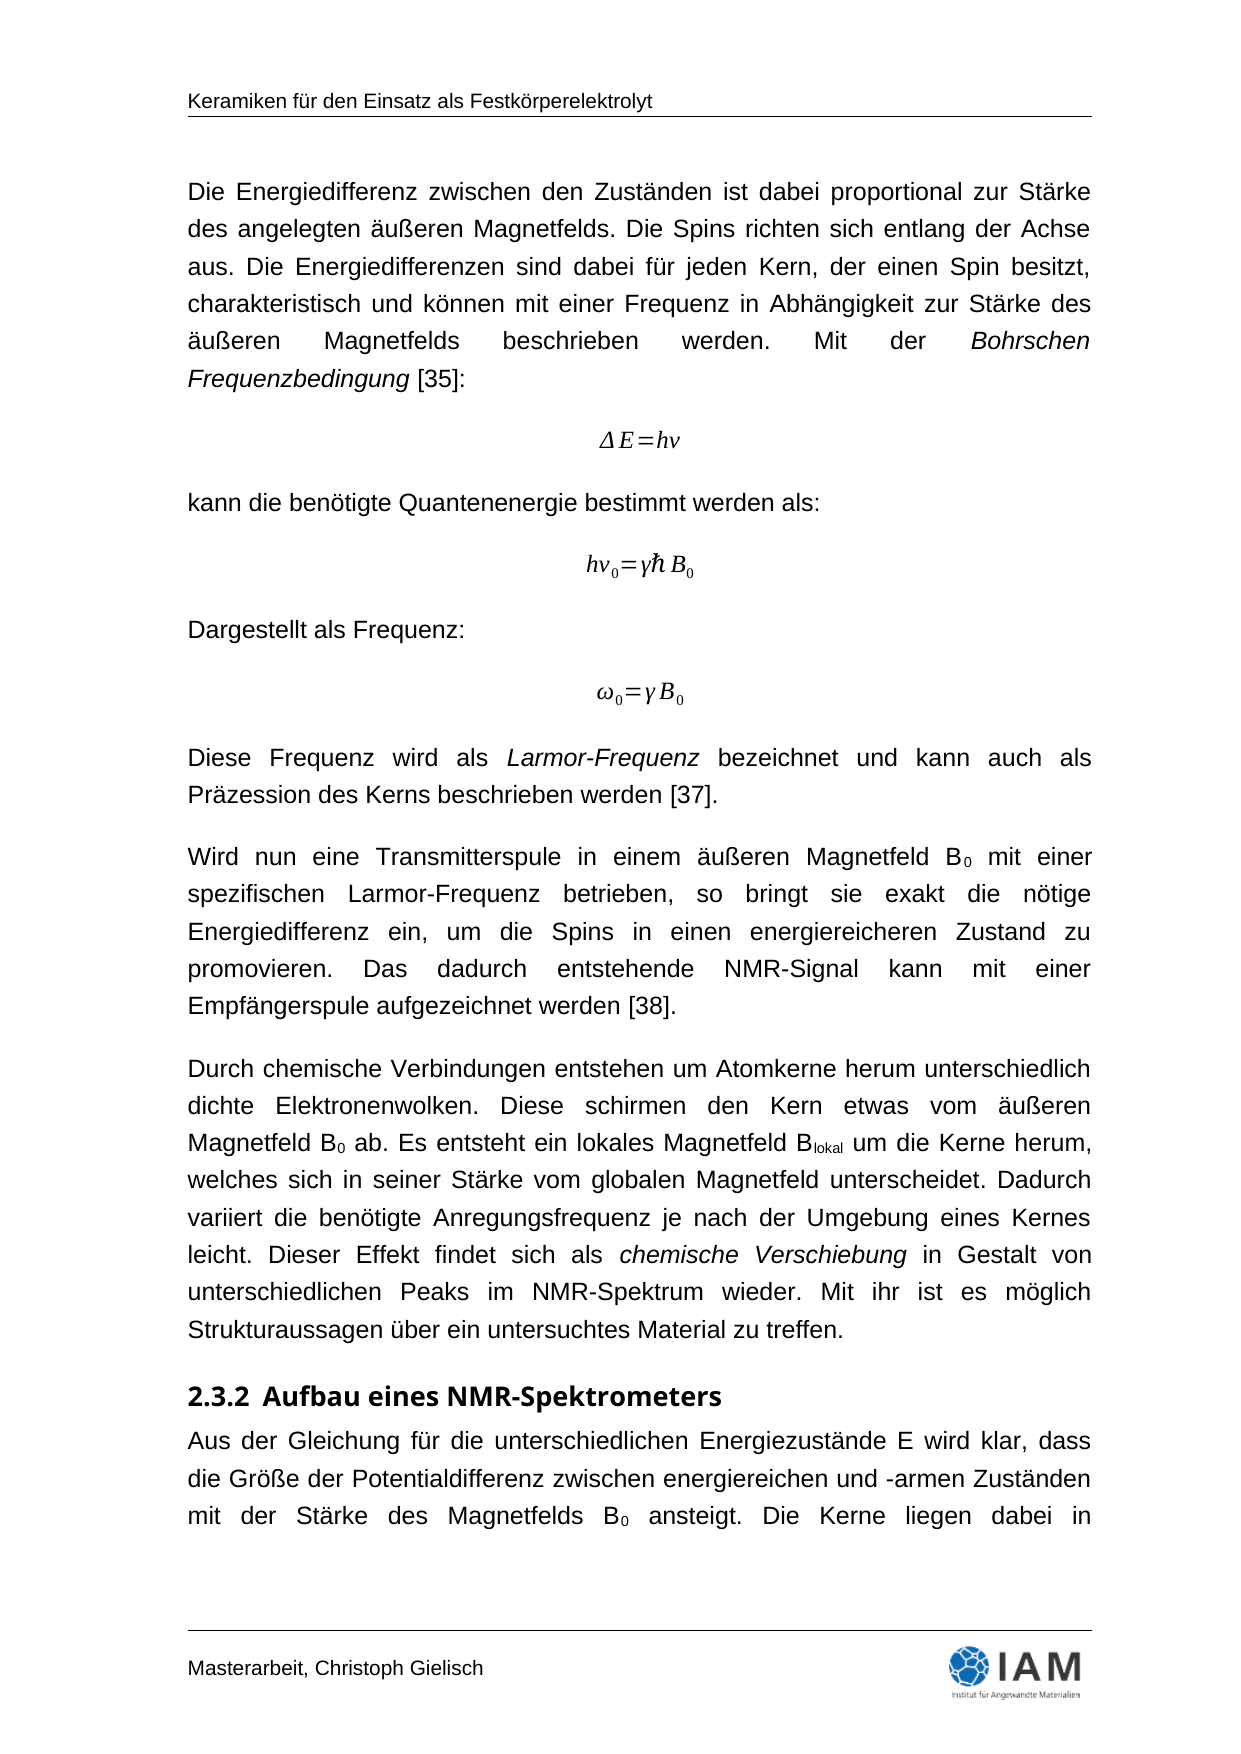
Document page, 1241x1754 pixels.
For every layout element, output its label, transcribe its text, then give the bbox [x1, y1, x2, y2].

text Durch chemische Verbindungen entstehen um Atomkerne herum unterschiedlich dichte Elektronenwolken. Diese schirmen den Kern etwas vom äußeren Magnetfeld B0 ab. Es entsteht ein lokales Magnetfeld Blokal um die Kerne herum, welches sich in seiner Stärke vom globalen Magnetfeld unterscheidet. Dadurch variiert die benötigte Anregungsfrequenz je nach der Umgebung eines Kernes leicht. Dieser Effekt findet sich als chemische Verschiebung in Gestalt von unterschiedlichen Peaks im NMR-Spektrum wieder. Mit ihr ist es möglich Strukturaussagen über ein untersuchtes Material zu treffen. [187, 1054, 1092, 1343]
picture [938, 1638, 1093, 1709]
text kann die benötigte Quantenenergie bestimmt werden als: [187, 488, 1092, 517]
text Dargestellt als Frequenz: [187, 615, 1092, 644]
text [187, 1426, 1092, 1530]
text Die Energiedifferenz zwischen den Zuständen ist dabei proportional zur Stärke des angelegten äußeren Magnetfelds. Die Spins richten sich entlang der Achse aus. Die Energiedifferenzen sind dabei für jeden Kern, der einen Spin besitzt, charakteristisch und können mit einer Frequenz in Abhängigkeit zur Stärke des äußeren Magnetfelds beschrieben werden. Mit der Bohrschen Frequenzbedingung : [187, 177, 1092, 392]
subtitle Aufbau eines NMR-Spektrometers [187, 1377, 1092, 1414]
text Wird nun eine Transmitterspule in einem äußeren Magnetfeld B0 mit einer spezifischen Larmor-Frequenz betrieben, so bringt sie exakt die nötige Energiedifferenz ein, um die Spins in einen energiereicheren Zustand zu promovieren. Das dadurch entstehende NMR-Signal kann mit einer Empfängerspule aufgezeichnet werden . [187, 842, 1092, 1020]
text Diese Frequenz wird als Larmor-Frequenz bezeichnet und kann auch als Präzession des Kerns beschrieben werden . [187, 743, 1092, 809]
